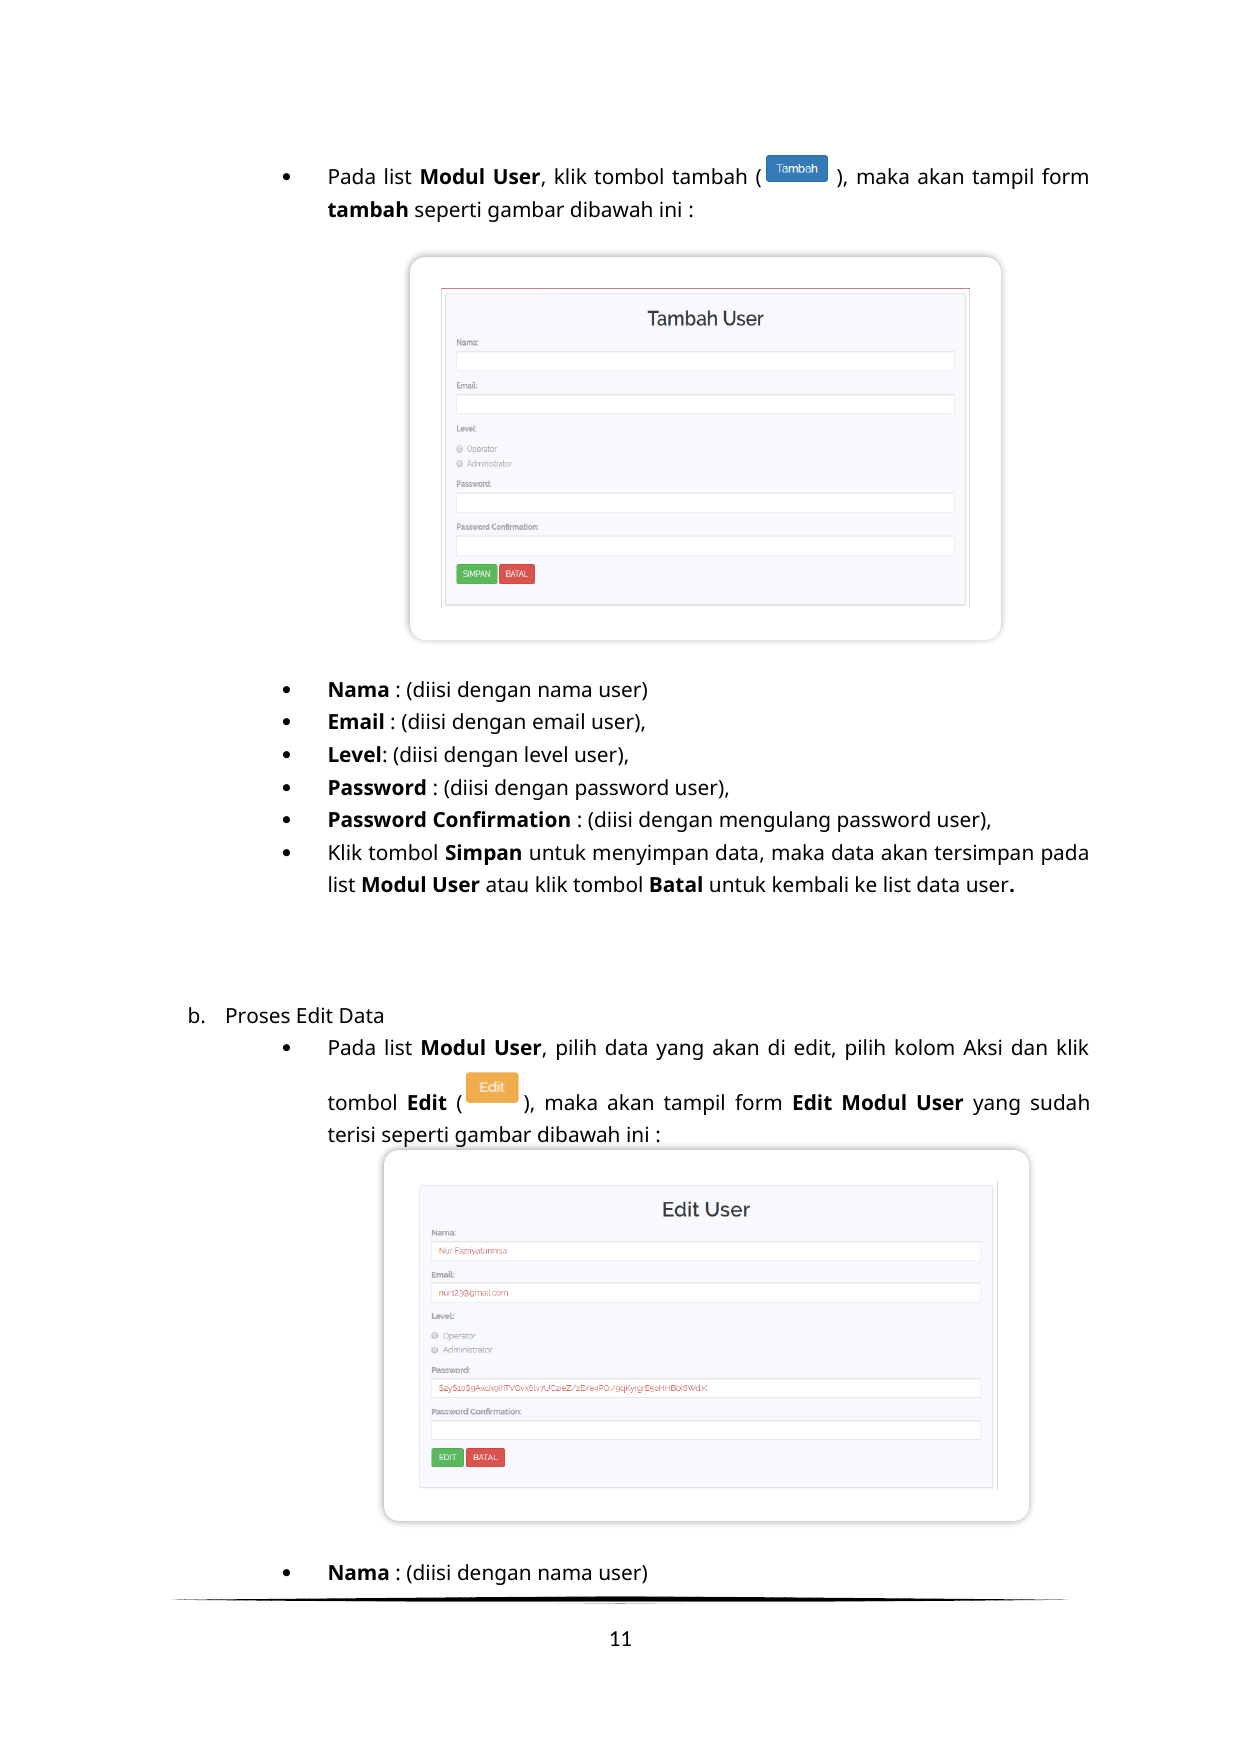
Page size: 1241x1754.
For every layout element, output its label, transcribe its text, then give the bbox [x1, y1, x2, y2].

list Klik tombol Simpan untuk menyimpan data, maka data akan tersimpan pada list Modul User atau klik tombol Batal untuk kembali ke list data user. [283, 838, 1090, 899]
picture [762, 150, 837, 185]
list Proses Edit Data [187, 1001, 1090, 1029]
picture [462, 1066, 524, 1110]
picture [171, 1596, 1069, 1604]
list Pada list Modul User, klik tombol tambah (), maka akan tampil form tambah seperti gambar dibawah ini : [283, 150, 1090, 223]
list Password Confirmation : (diisi dengan mengulang password user), [283, 805, 1090, 834]
list Pada list Modul User, pilih data yang akan di edit, pilih kolom Aksi dan klik tombol Edit (), maka akan tampil form Edit Modul User yang sudah terisi seperti gambar dibawah ini : [283, 1033, 1090, 1149]
list Password : (diisi dengan password user), [283, 773, 1090, 801]
list Level: (diisi dengan level user), [283, 740, 1090, 768]
list Nama : (diisi dengan nama user) [283, 1558, 1090, 1587]
picture [415, 1181, 998, 1490]
list Nama : (diisi dengan nama user) [283, 675, 1090, 703]
picture [441, 288, 970, 608]
list Email : (diisi dengan email user), [283, 707, 1090, 736]
